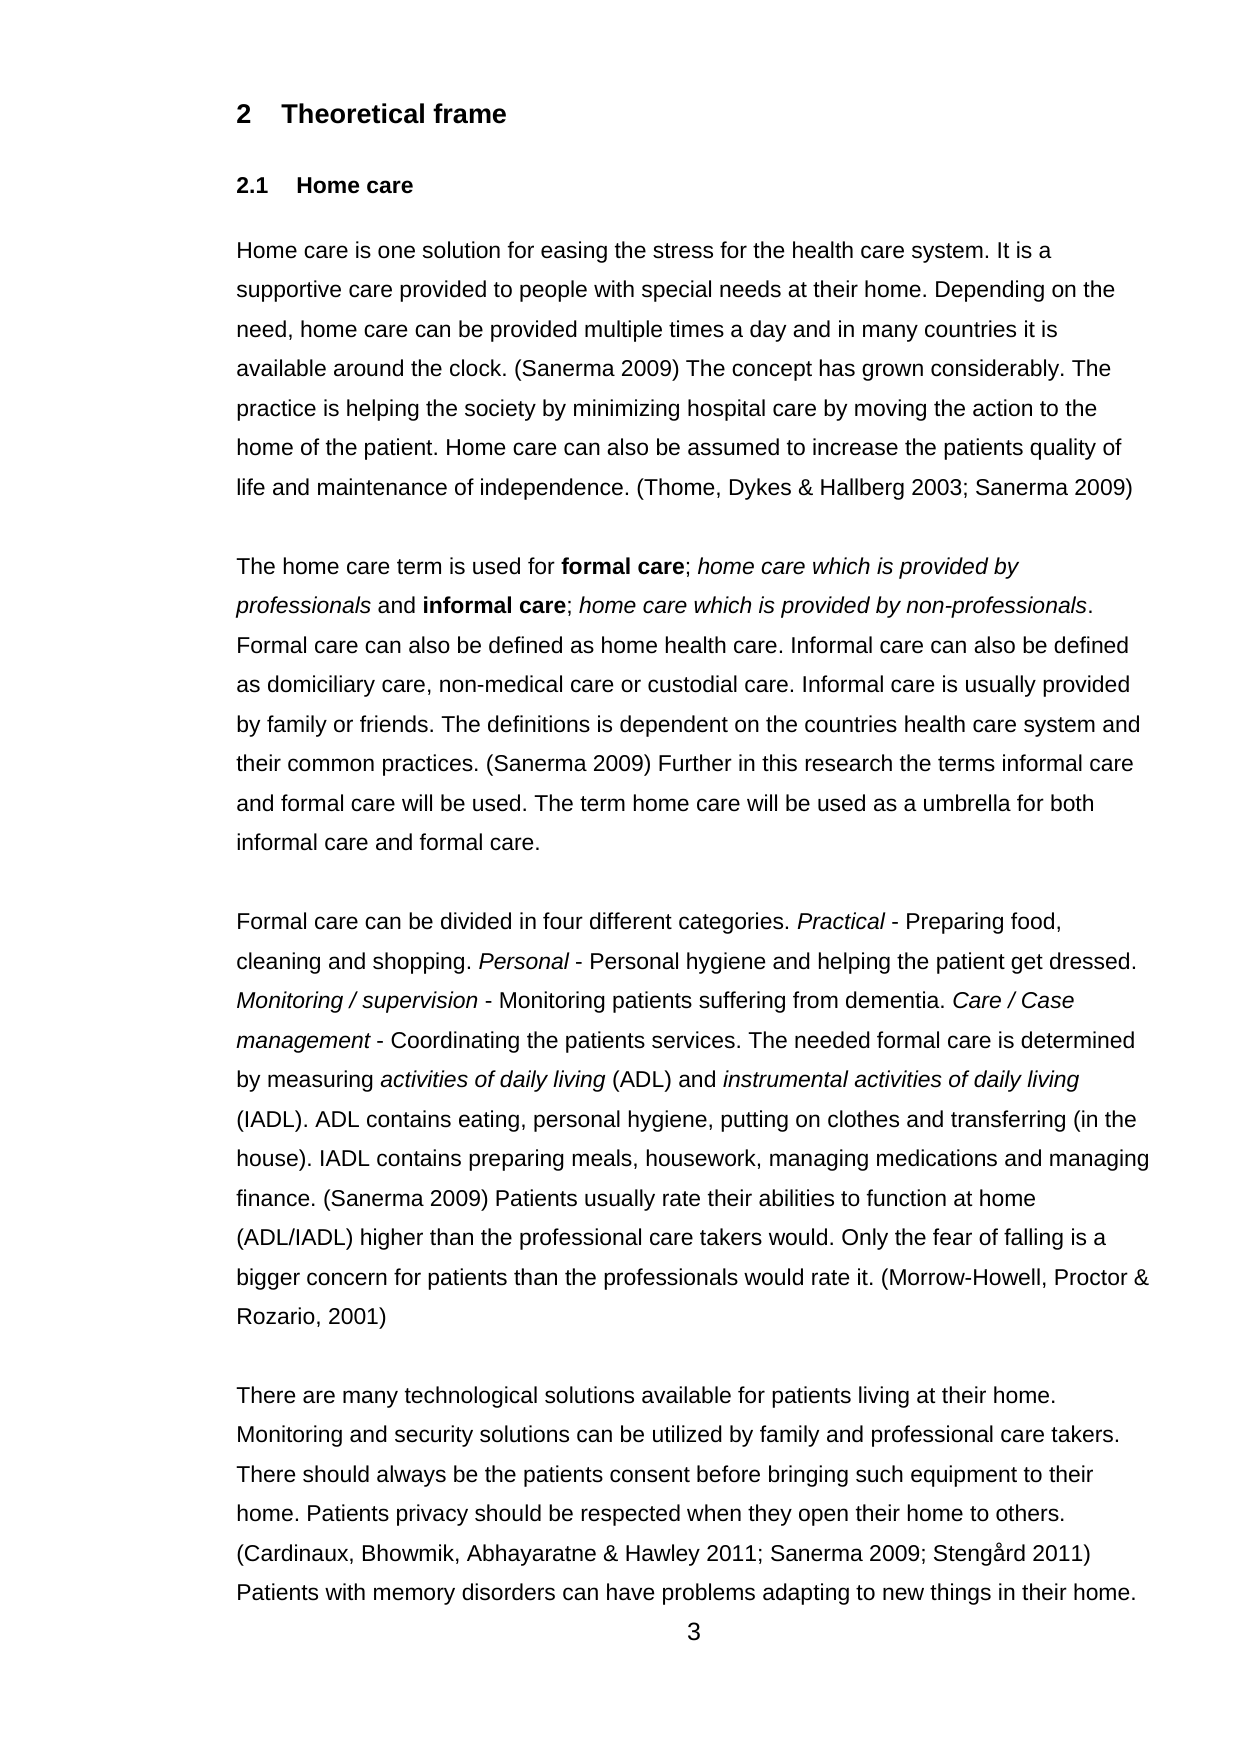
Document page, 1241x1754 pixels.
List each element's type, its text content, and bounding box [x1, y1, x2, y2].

text Formal care can be divided in four different categories. Practical - Preparing food, cleaning and shopping. Personal - Personal hygiene and helping the patient get dressed. Monitoring / supervision - Monitoring patients suffering from dementia. Care / Case management - Coordinating the patients services. The needed formal care is determined by measuring activities of daily living (ADL) and instrumental activities of daily living (IADL). ADL contains eating, personal hygiene, putting on clothes and transferring (in the house). IADL contains preparing meals, housework, managing medications and managing finance. (Sanerma 2009) Patients usually rate their abilities to function at home (ADL/IADL) higher than the professional care takers would. Only the fear of falling is a bigger concern for patients than the professionals would rate it. (Morrow-Howell, Proctor & Rozario, 2001) [236, 908, 1152, 1329]
text The home care term is used for formal care; home care which is provided by professionals and informal care; home care which is provided by non-professionals. Formal care can also be defined as home health care. Informal care can also be defined as domiciliary care, non-medical care or custodial care. Informal care is usually provided by family or friends. The definitions is dependent on the countries health care system and their common practices. (Sanerma 2009) Further in this research the terms informal care and formal care will be used. The term home care will be used as a umbrella for both informal care and formal care. [236, 553, 1152, 856]
subtitle Theoretical frame [236, 98, 1152, 130]
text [236, 1382, 1152, 1606]
subtitle Home care [236, 172, 1152, 199]
text Home care is one solution for easing the stress for the health care system. It is a supportive care provided to people with special needs at their home. Depending on the need, home care can be provided multiple times a day and in many countries it is available around the clock. (Sanerma 2009) The concept has grown considerably. The practice is helping the society by minimizing hospital care by moving the action to the home of the patient. Home care can also be assumed to increase the patients quality of life and maintenance of independence. (Thome, Dykes & Hallberg 2003; Sanerma 2009) [236, 237, 1152, 500]
